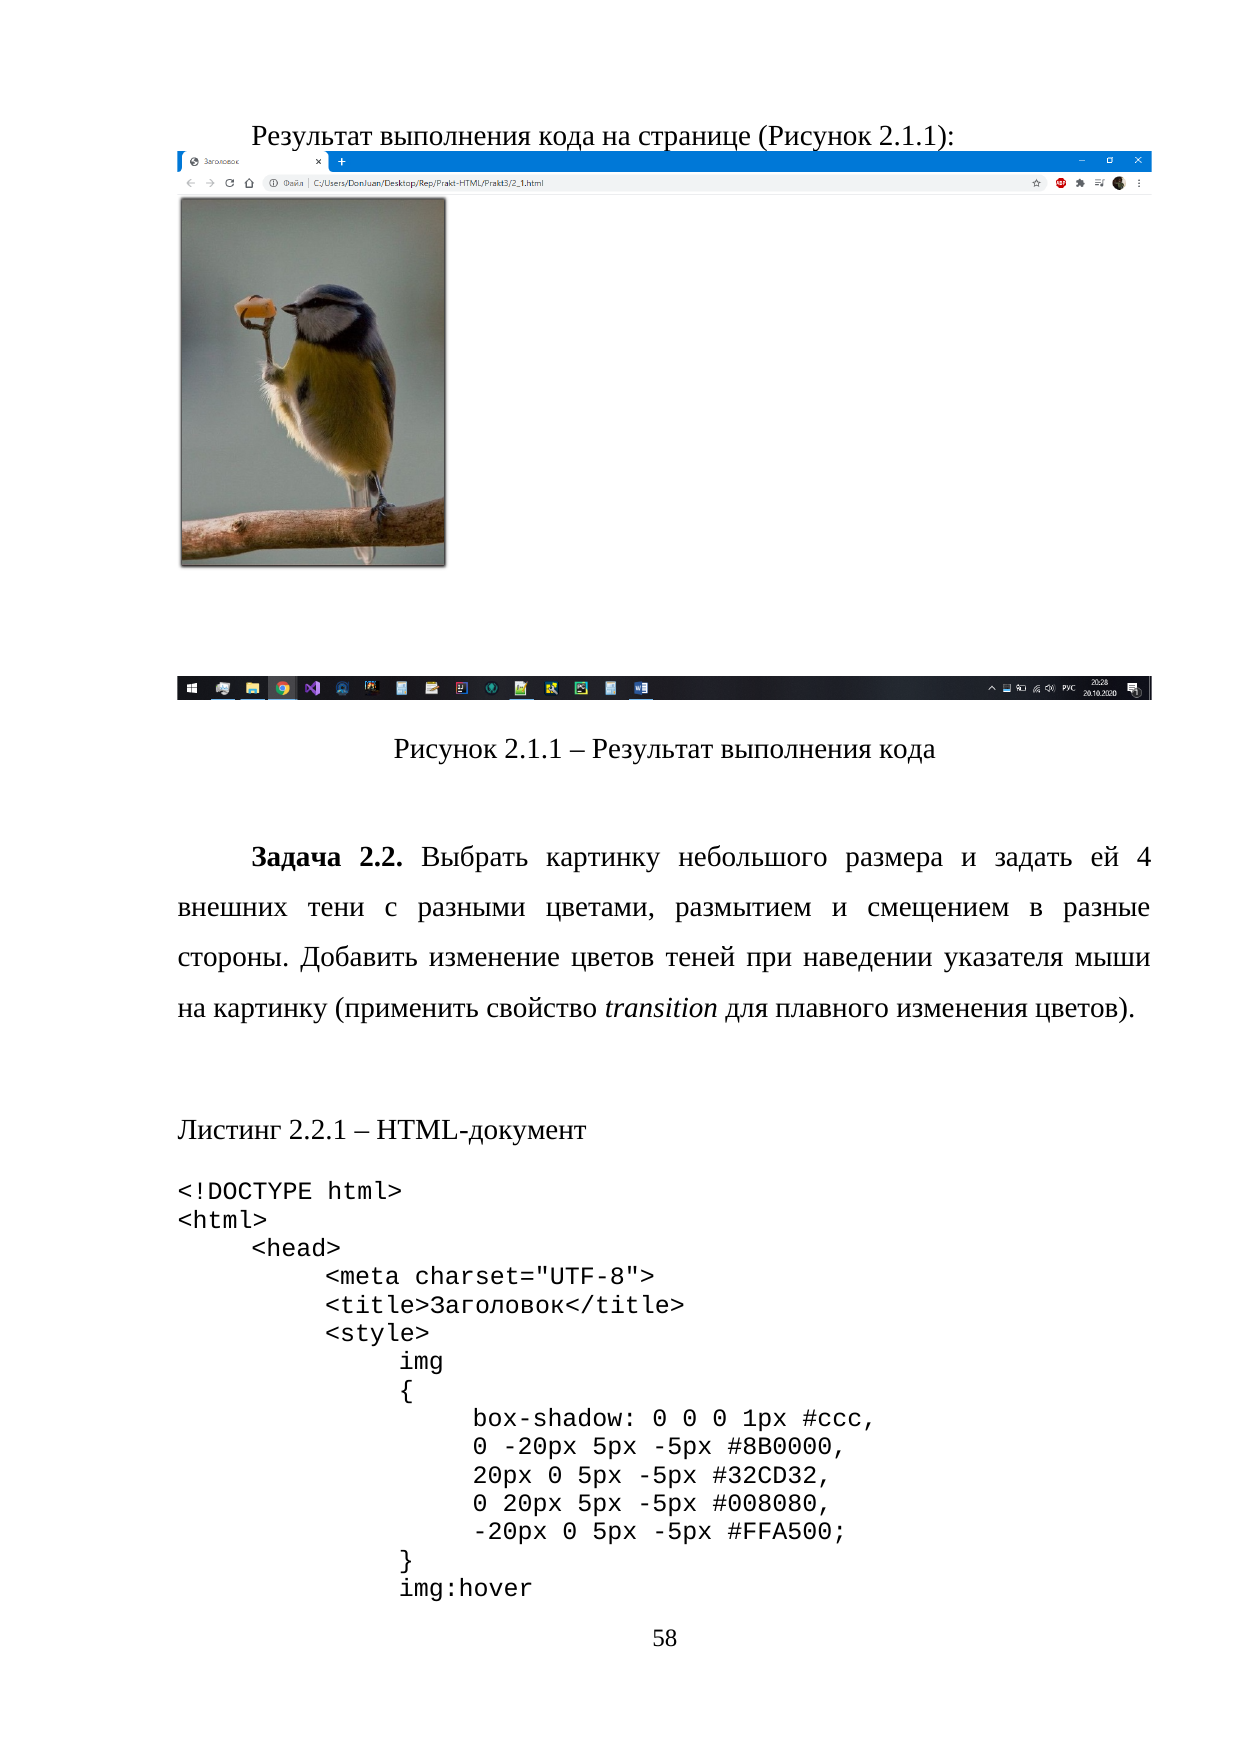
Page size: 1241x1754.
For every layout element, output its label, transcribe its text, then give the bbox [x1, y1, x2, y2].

text <title>Заголовок</title> [177, 1292, 1152, 1321]
text <style> [177, 1321, 1152, 1349]
text <head> [177, 1236, 1152, 1264]
text <html> [177, 1207, 1152, 1236]
text 0 -20px 5px -5px #8B0000, [177, 1434, 1152, 1462]
text <!DOCTYPE html> [177, 1179, 1152, 1207]
text { [177, 1377, 1152, 1406]
text Рисунок 2.1.1 – Результат выполнения кода [177, 731, 1152, 764]
text -20px 0 5px -5px #FFA500; [177, 1519, 1152, 1547]
text Листинг 2.2.1 – HTML-документ [177, 1112, 1152, 1146]
text 0 20px 5px -5px #008080, [177, 1491, 1152, 1519]
text img:hover [177, 1576, 1152, 1604]
text img [177, 1349, 1152, 1377]
text } [177, 1547, 1152, 1576]
text Результат выполнения кода на странице (Рисунок 2.1.1): [177, 118, 1152, 151]
text Задача 2.2. Выбрать картинку небольшого размера и задать ей 4 внешних тени с разными цветами, размытием и смещением в разные стороны. Добавить изменение цветов теней при наведении указателя мыши на картинку (применить свойство transition для плавного изменения цветов). [177, 839, 1152, 1023]
text box-shadow: 0 0 0 1px #ccc, [177, 1406, 1152, 1434]
text 20px 0 5px -5px #32CD32, [177, 1462, 1152, 1491]
picture [177, 151, 1152, 700]
text <meta charset="UTF-8"> [177, 1264, 1152, 1292]
